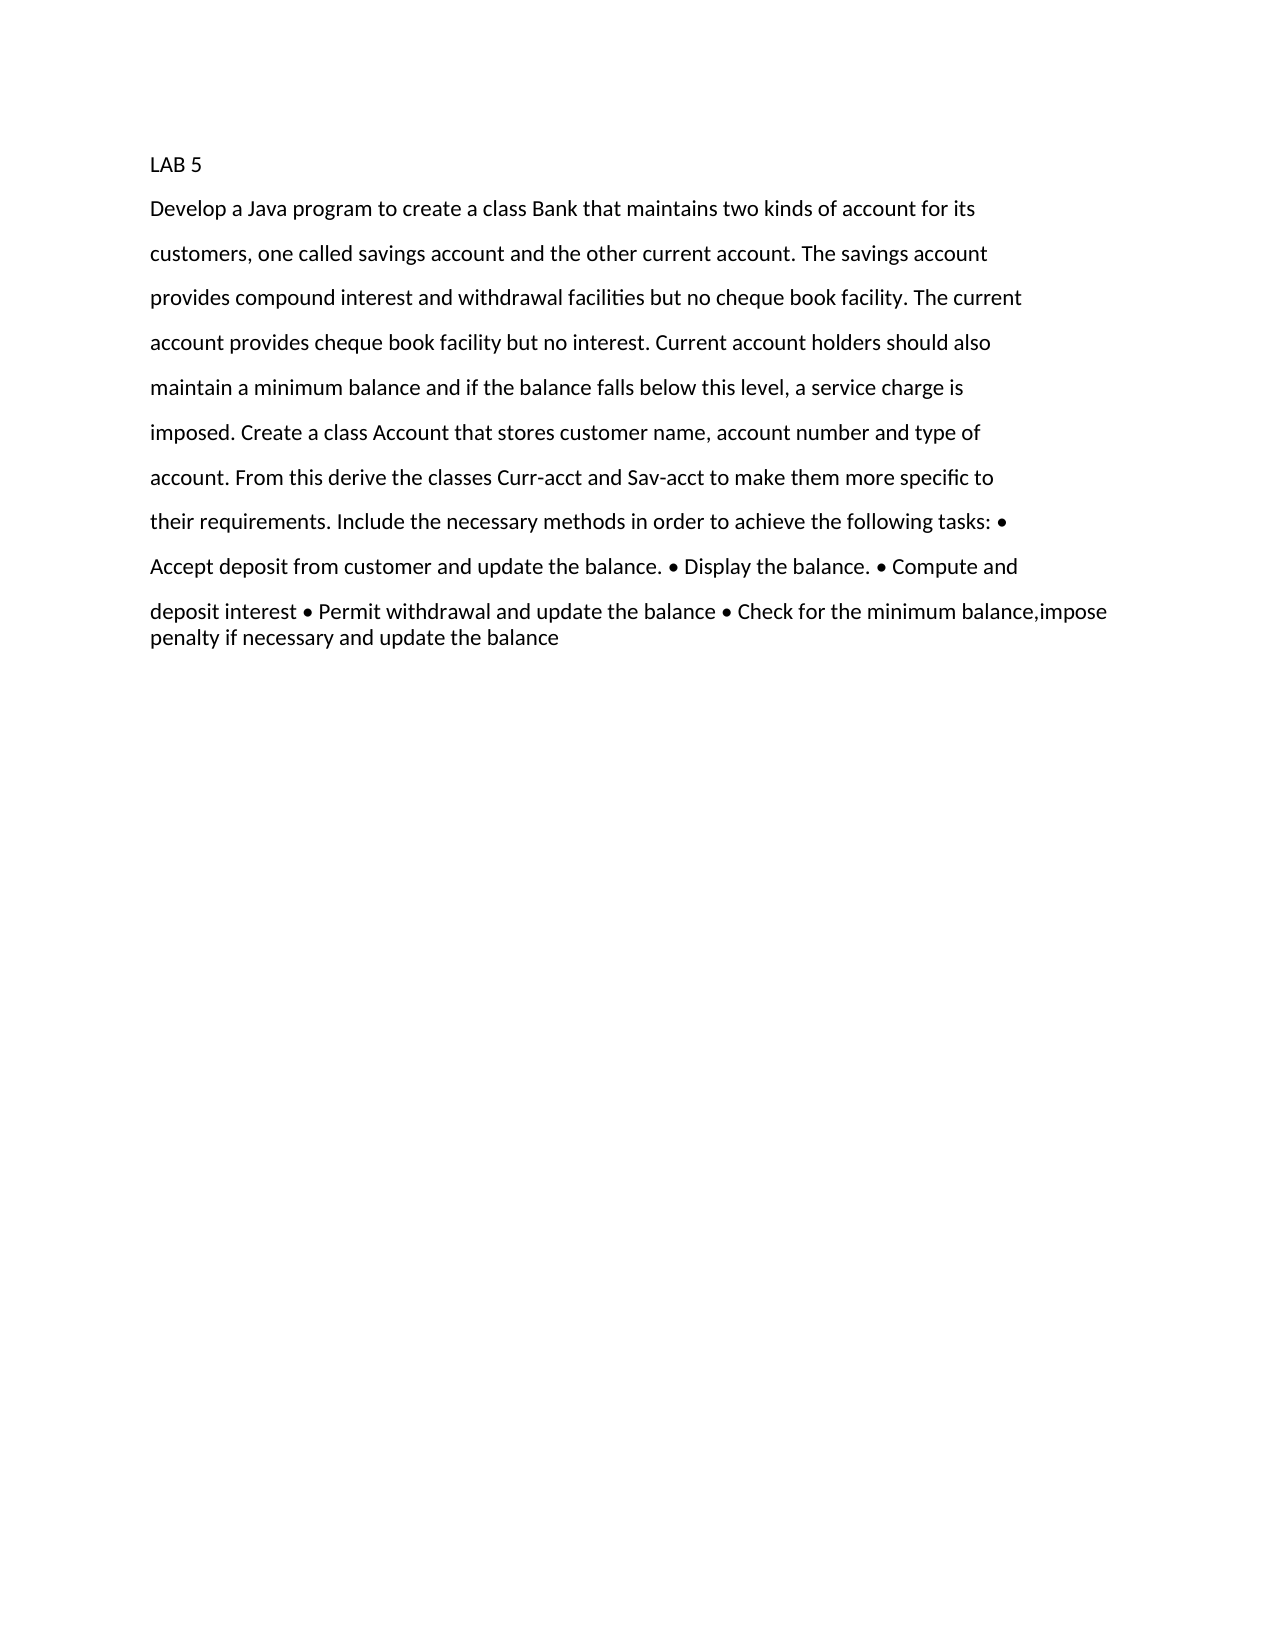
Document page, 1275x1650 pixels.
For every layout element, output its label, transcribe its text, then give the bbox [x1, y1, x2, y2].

text LAB 5 [150, 150, 1135, 178]
text Develop a Java program to create a class Bank that maintains two kinds of account for its customers, one called savings account and the other current account. The savings account provides compound interest and withdrawal facilities but no cheque book facility. The current account provides cheque book facility but no interest. Current account holders should also maintain a minimum balance and if the balance falls below this level, a service charge is imposed. Create a class Account that stores customer name, account number and type of account. From this derive the classes Curr-acct and Sav-acct to make them more specific to their requirements. Include the necessary methods in order to achieve the following tasks: • Accept deposit from customer and update the balance. • Display the balance. • Compute and [150, 194, 1038, 580]
text deposit interest • Permit withdrawal and update the balance • Check for the minimum balance,impose penalty if necessary and update the balance [150, 598, 1135, 652]
